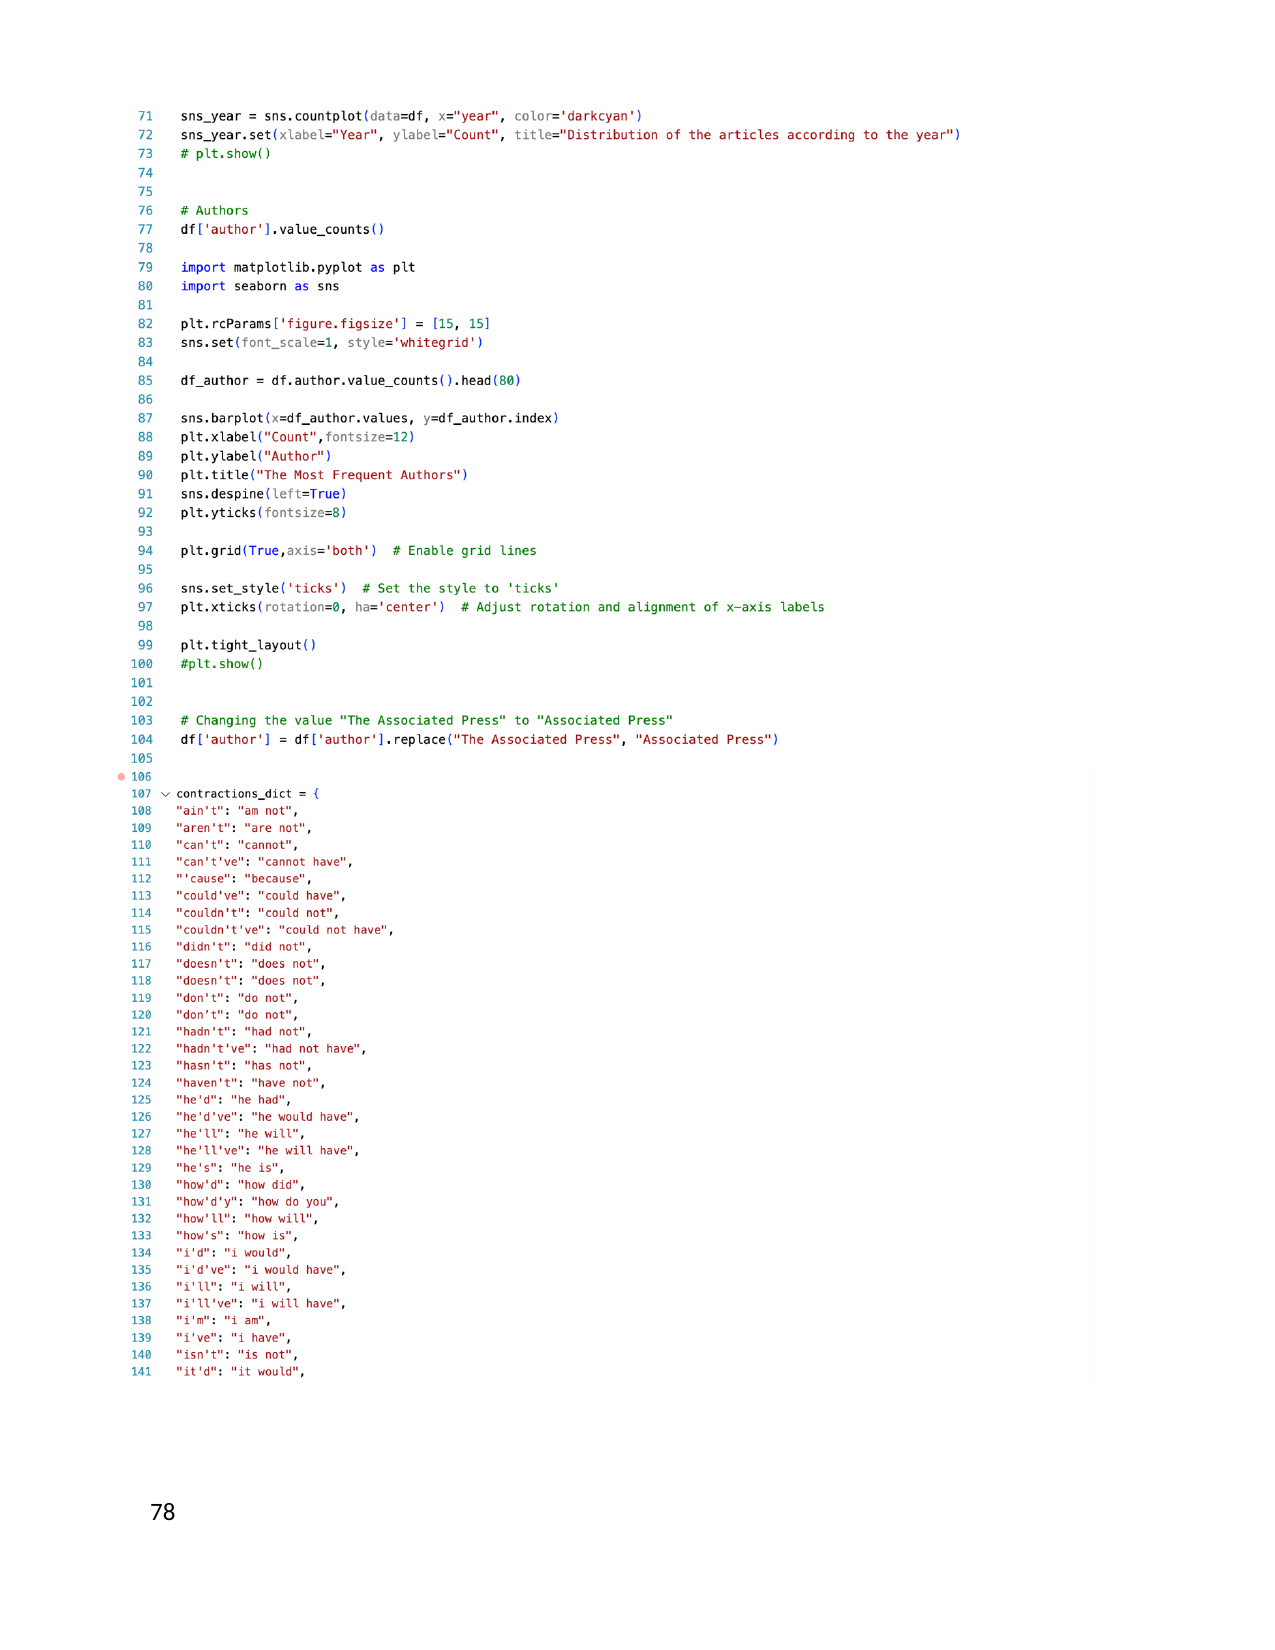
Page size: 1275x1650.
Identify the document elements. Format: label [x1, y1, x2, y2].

picture [117, 105, 1102, 1382]
